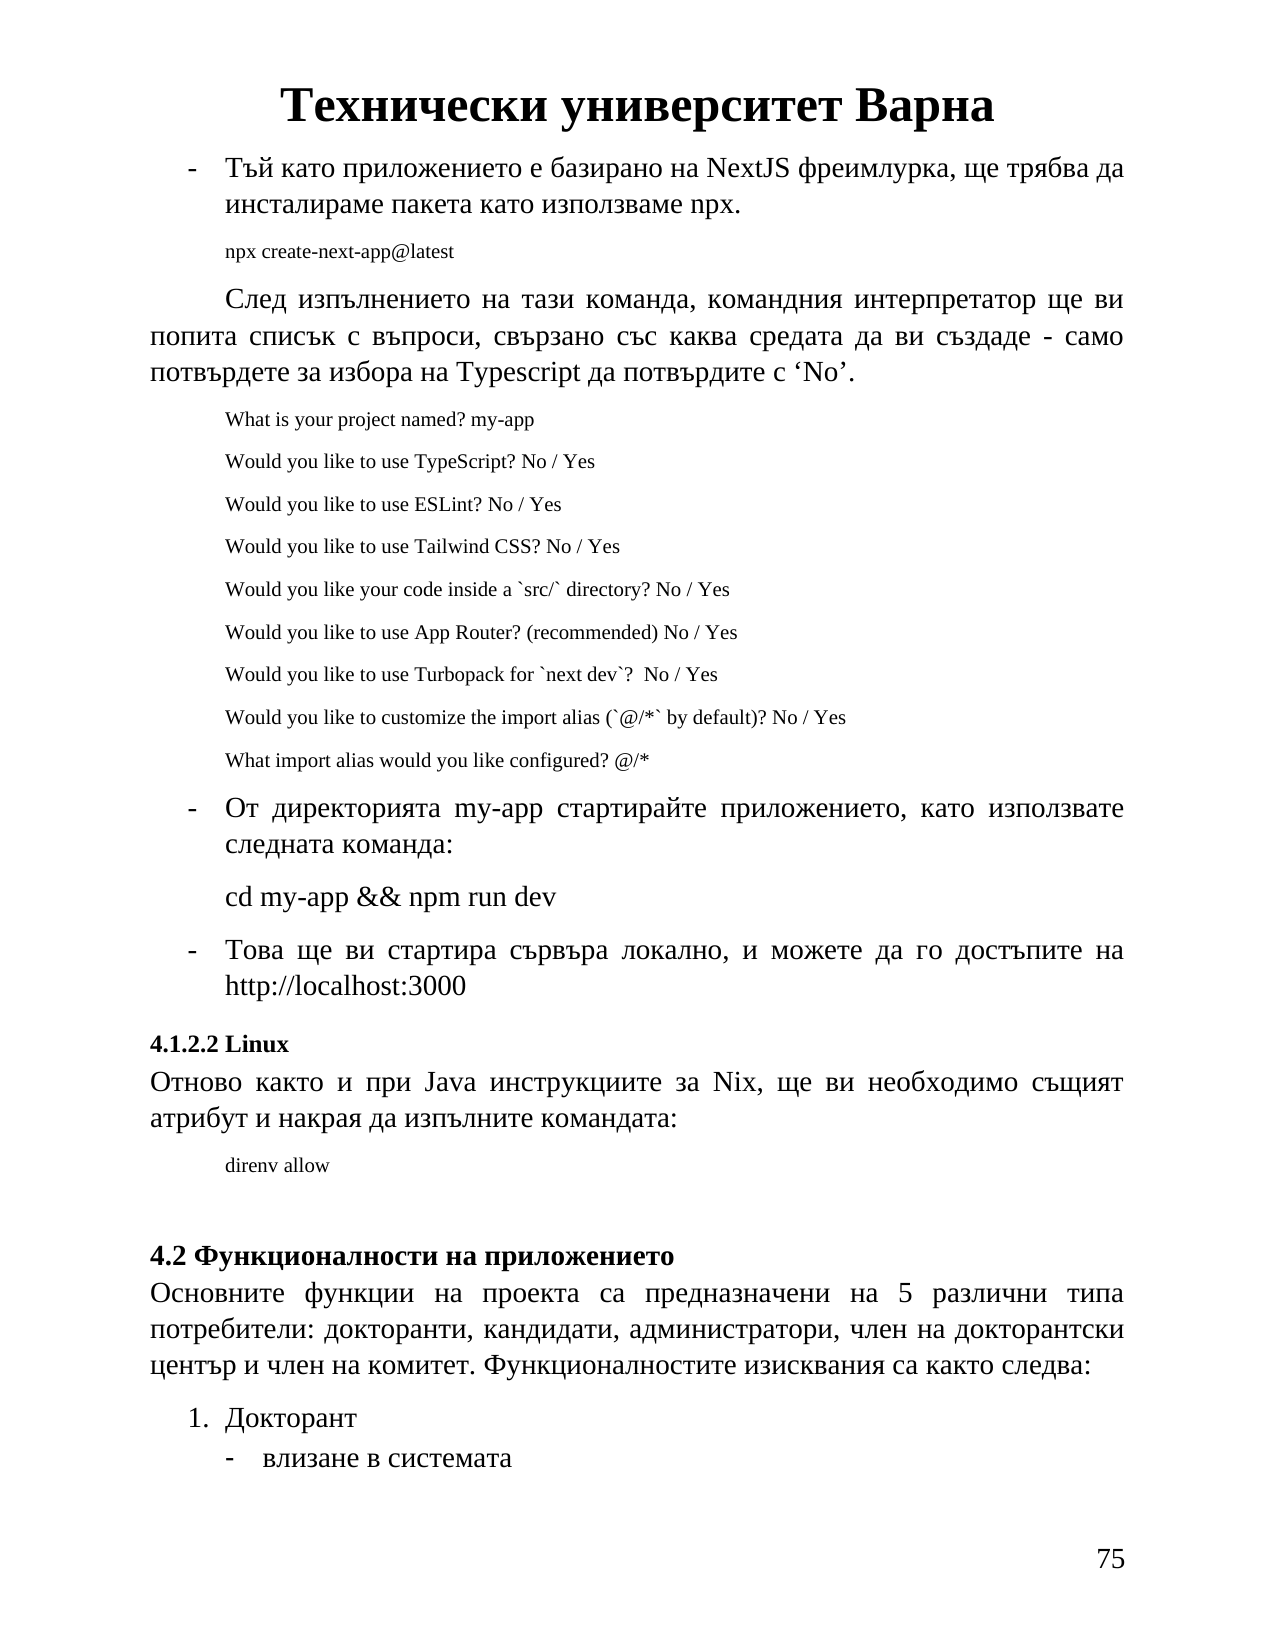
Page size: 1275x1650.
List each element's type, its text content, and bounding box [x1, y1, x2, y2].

text Would you like your code inside a `src/` directory? No / Yes [225, 577, 1125, 601]
subtitle 4.2 Функционалности на приложението [150, 1238, 1125, 1272]
text npx create-next-app@latest [150, 239, 1125, 263]
text Would you like to use App Router? (recommended) No / Yes [225, 620, 1125, 644]
subtitle 4.1.2.2 Linux [150, 1029, 1125, 1058]
list Това ще ви стартира сървъра локално, и можете да го достъпите на http://localhost:3000 [187, 932, 1125, 1002]
text Would you like to use Turbopack for `next dev`? No / Yes [225, 662, 1125, 686]
text Would you like to use TypeScript? No / Yes [225, 449, 1125, 473]
text direnv allow [150, 1153, 1125, 1177]
text Would you like to use ESLint? No / Yes [225, 492, 1125, 516]
list От директорията my-app стартирайте приложението, като използвате следната команда: [187, 790, 1125, 860]
text Основните функции на проекта са предназначени на 5 различни типа потребители: докторанти, кандидати, администратори, член на докторантски център и член на комитет. Функционалностите изисквания са както следва: [150, 1275, 1125, 1381]
text What is your project named? my-app [225, 407, 1125, 431]
text Отново както и при Java инструкциите за Nix, ще ви необходимо същият атрибут и накрая да изпълните командата: [150, 1064, 1125, 1134]
text Would you like to customize the import alias (`@/*` by default)? No / Yes [225, 705, 1125, 729]
list влизане в системата [225, 1436, 1125, 1476]
list Докторант [187, 1400, 1125, 1433]
text След изпълнението на тази команда, командния интерпретатор ще ви попита списък с въпроси, свързано със каква средата да ви създаде - само потвърдете за избора на Typescript да потвърдите с ‘No’. [150, 282, 1125, 387]
text What import alias would you like configured? @/* [225, 747, 1125, 772]
text Would you like to use Tailwind CSS? No / Yes [225, 534, 1125, 558]
list Тъй като приложението е базирано на NextJS фреимлурка, ще трябва да инсталираме пакета като използваме npx. [187, 150, 1125, 220]
text cd my-app && npm run dev [225, 879, 1125, 913]
